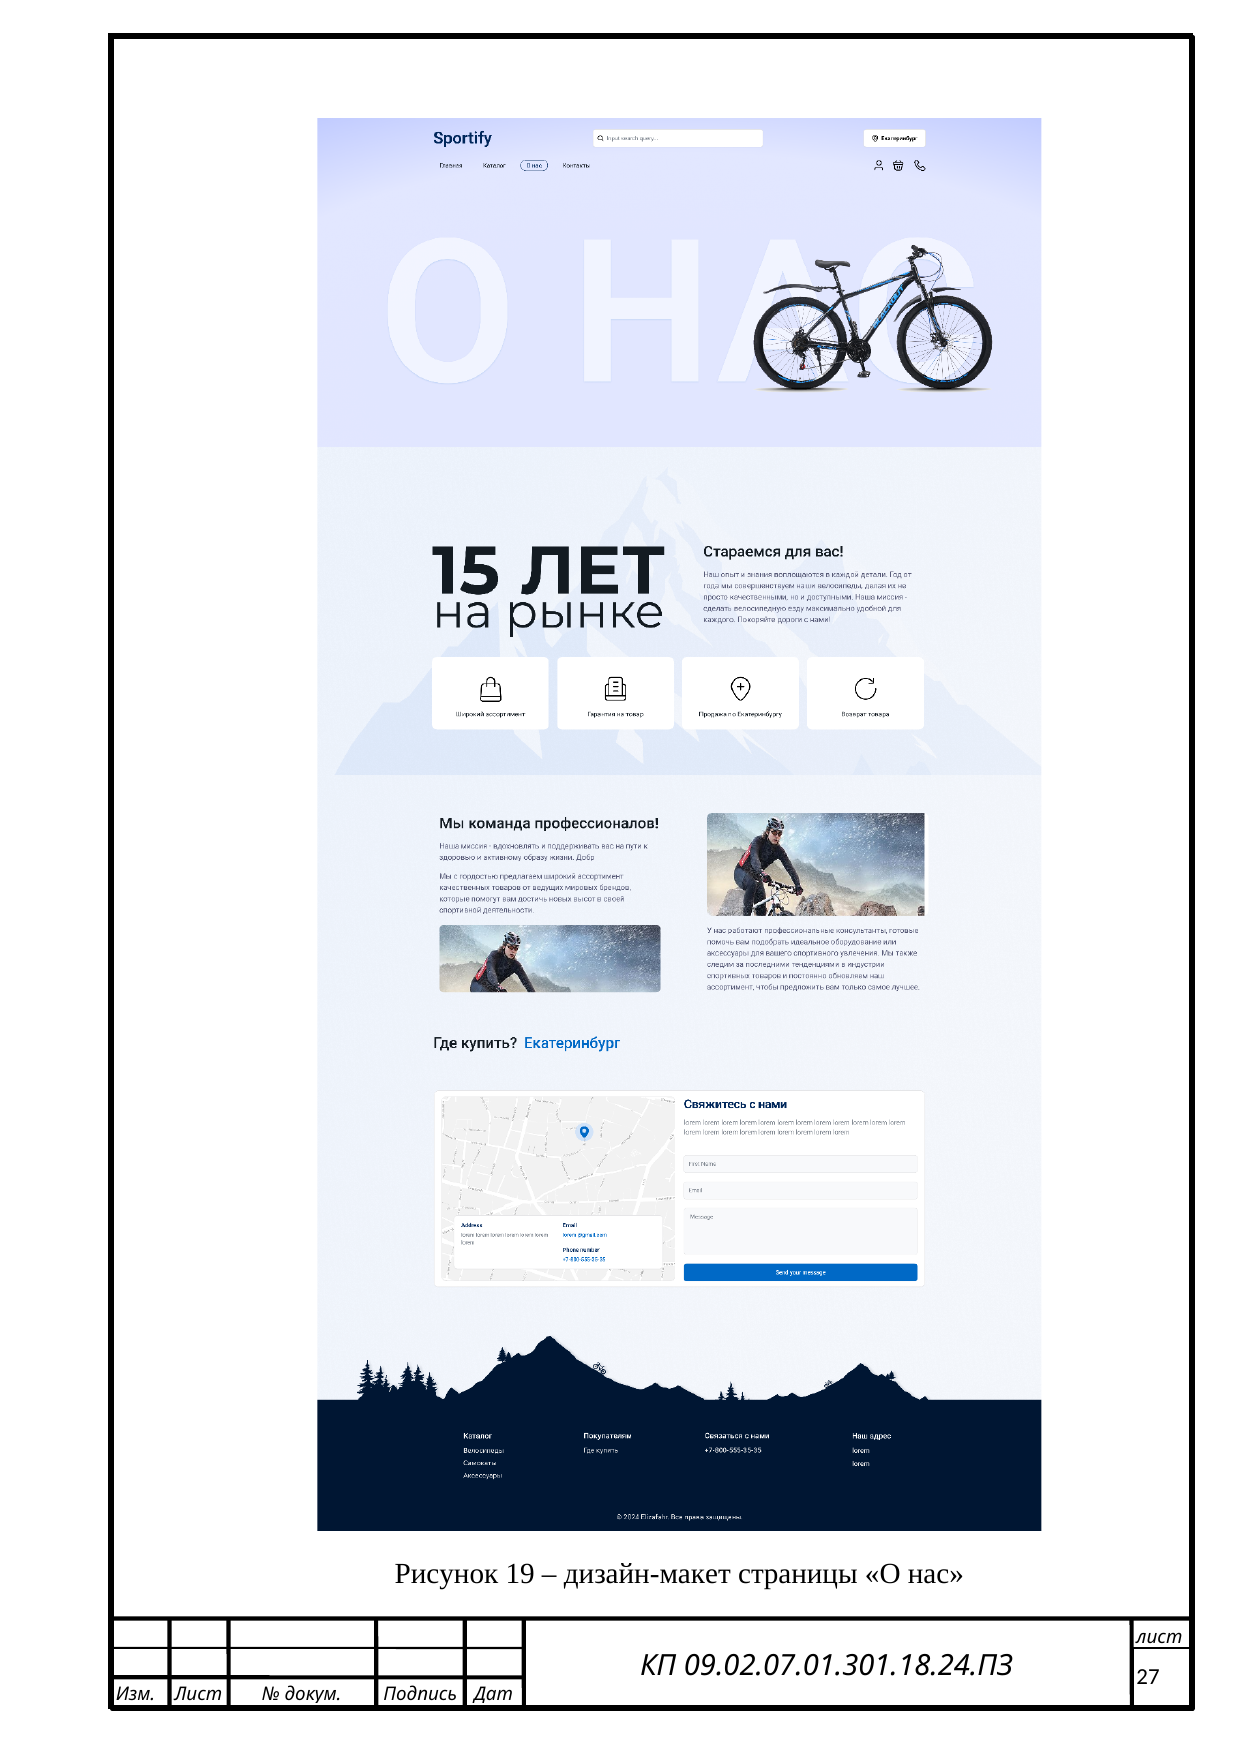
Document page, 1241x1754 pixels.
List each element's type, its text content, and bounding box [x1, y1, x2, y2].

text Рисунок 19 – дизайн-макет страницы «О нас» [177, 1556, 1152, 1589]
picture [317, 118, 1042, 1531]
